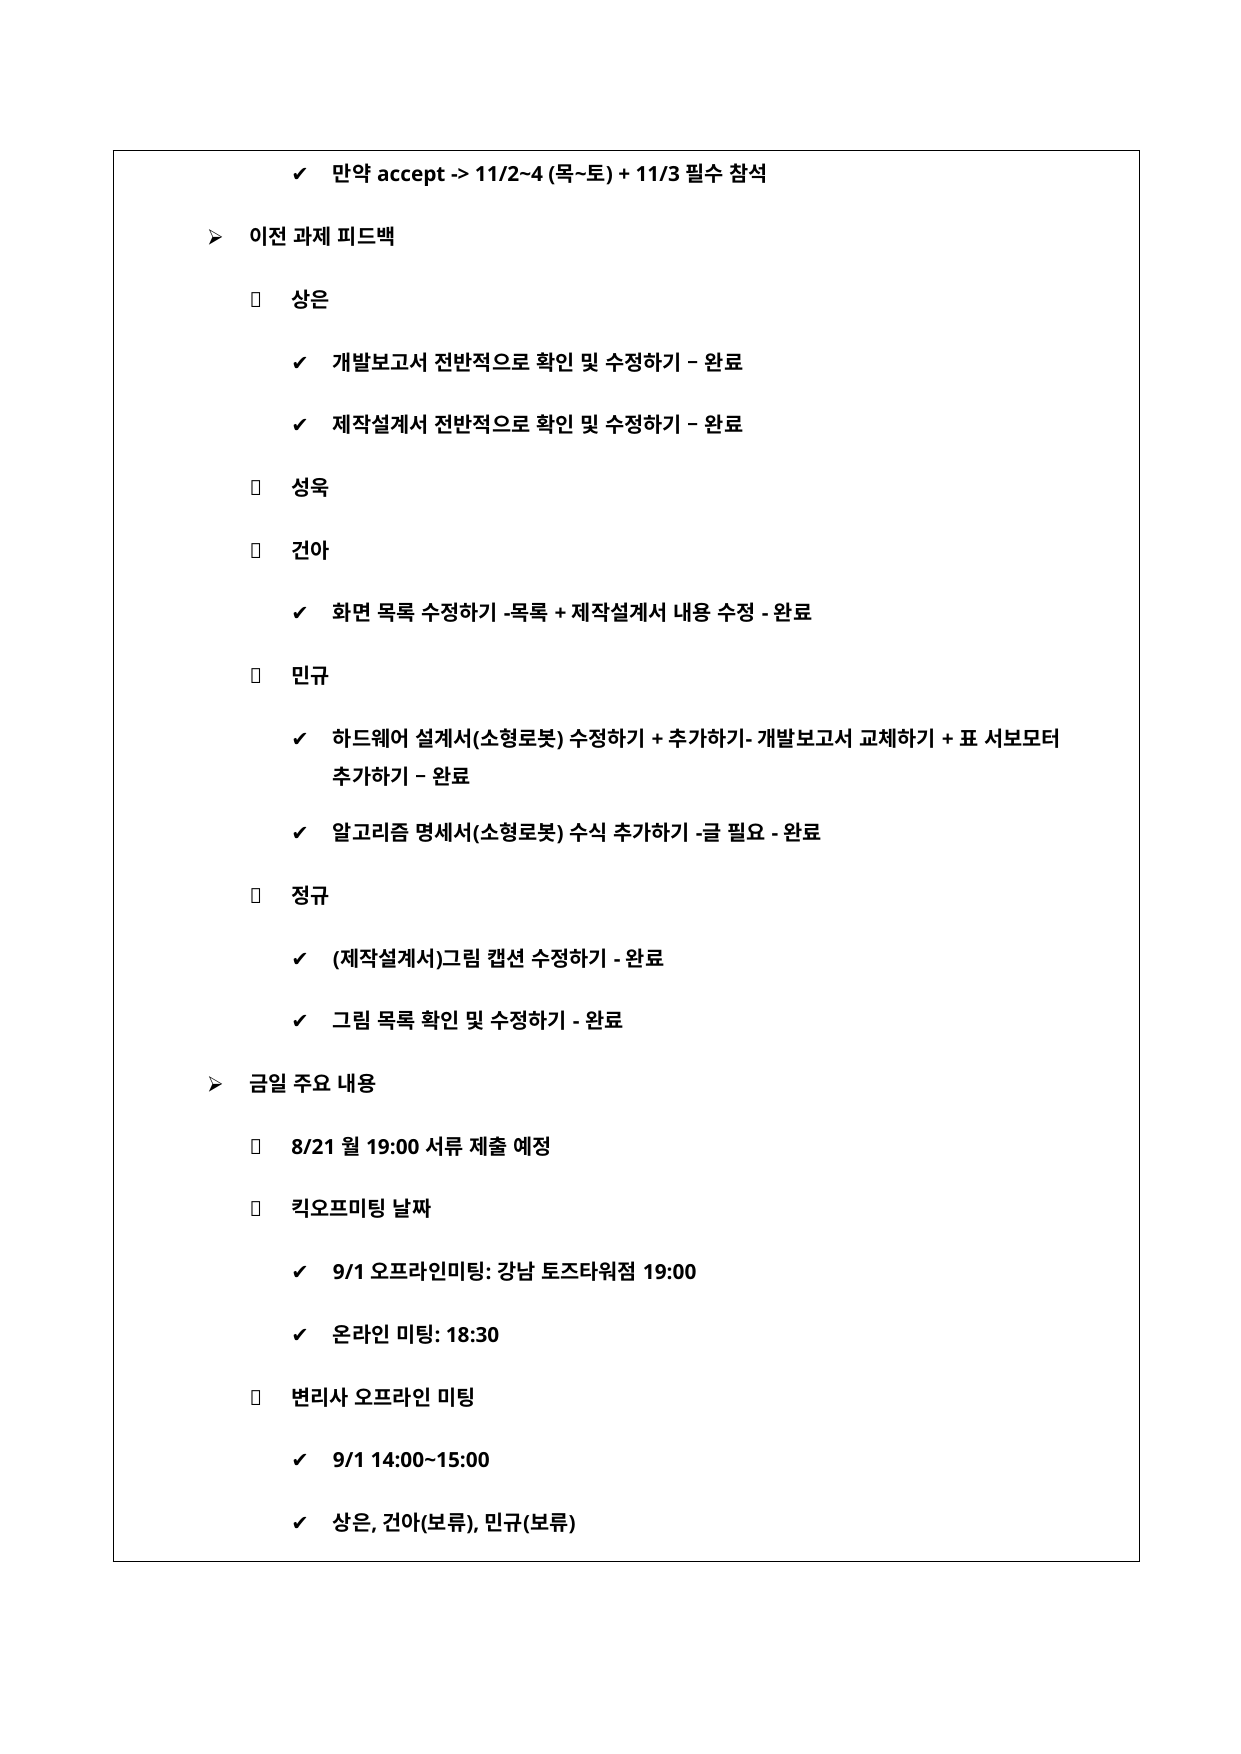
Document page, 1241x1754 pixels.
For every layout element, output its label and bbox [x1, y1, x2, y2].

table_cell [114, 151, 1139, 1561]
